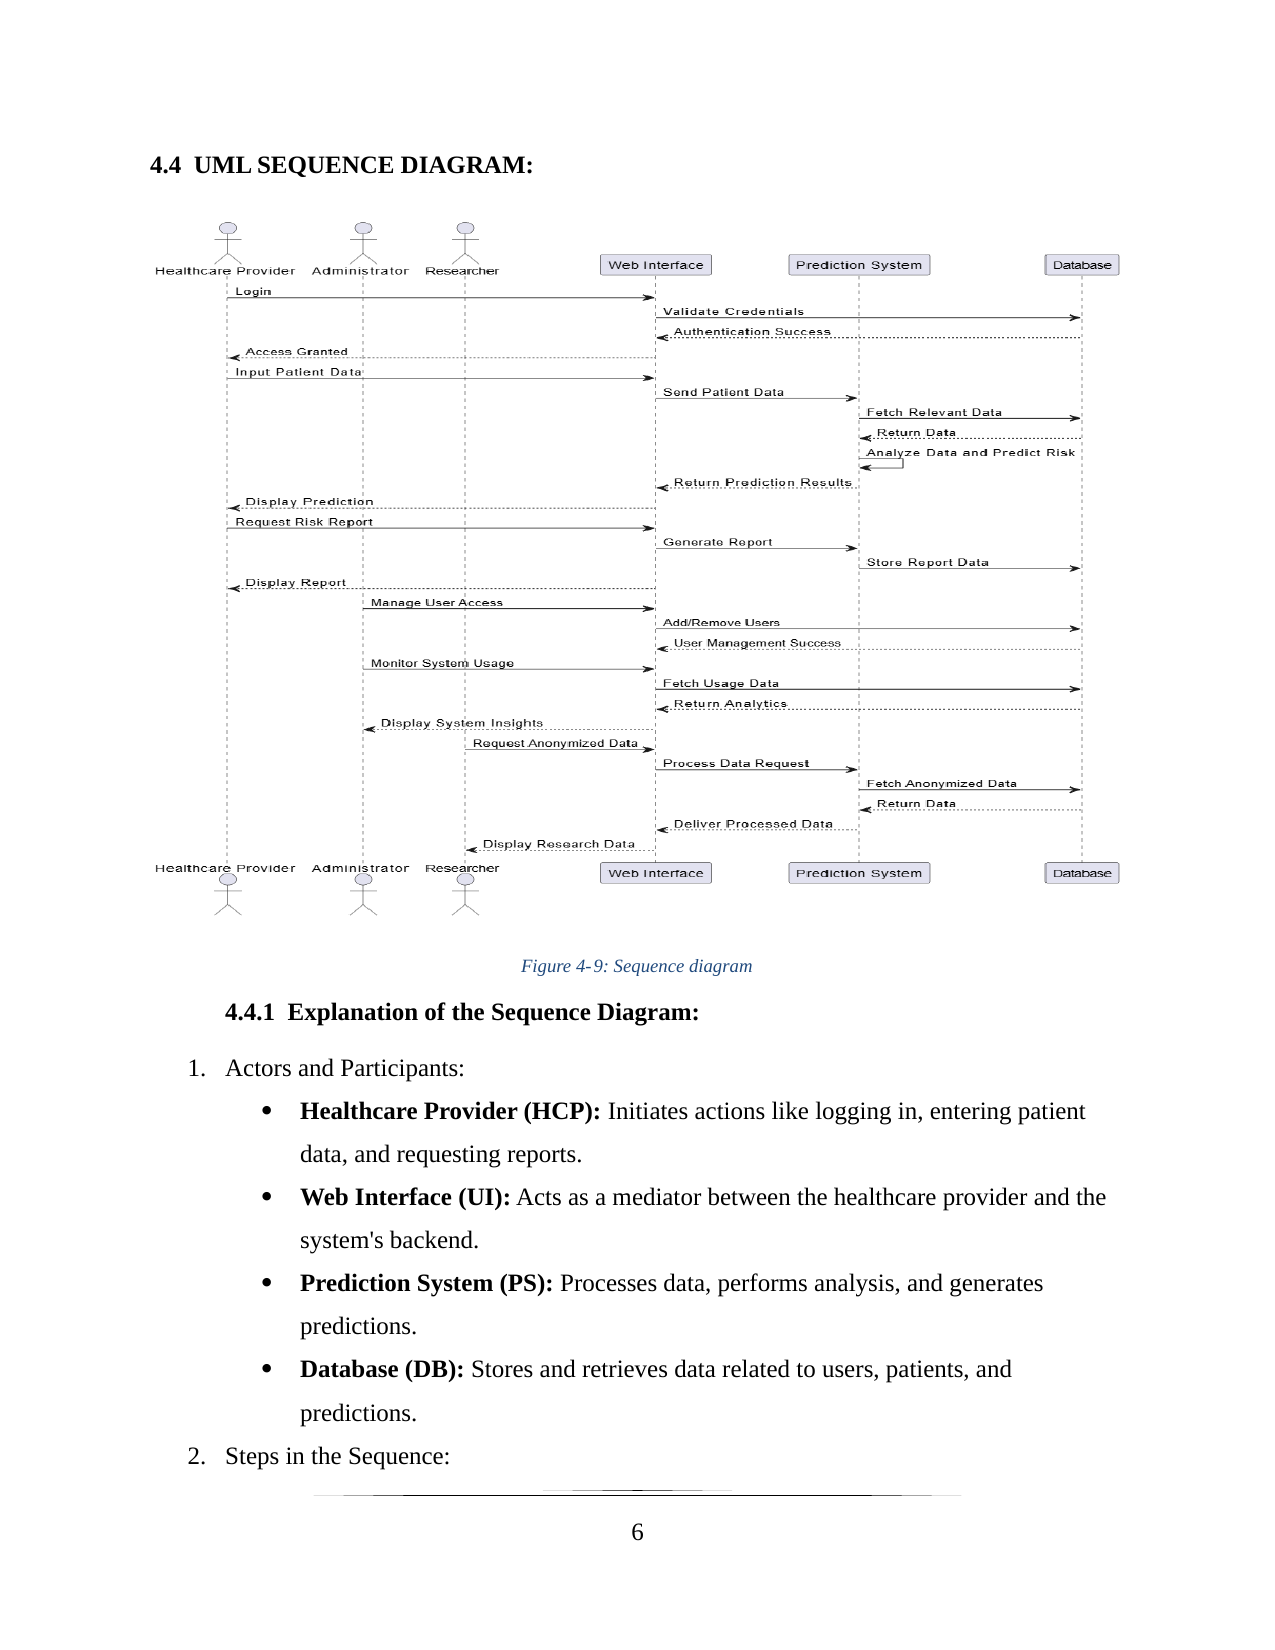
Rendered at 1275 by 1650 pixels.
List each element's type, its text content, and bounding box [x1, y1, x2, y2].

picture [150, 218, 1125, 920]
subtitle Explanation of the Sequence Diagram: [225, 997, 1125, 1026]
list Prediction System (PS): Processes data, performs analysis, and generates predictions. [262, 1268, 1125, 1340]
list Healthcare Provider (HCP): Initiates actions like logging in, entering patient data, and requesting reports. [262, 1096, 1125, 1168]
list Steps in the Sequence: [187, 1441, 1125, 1469]
list Actors and Participants: [187, 1053, 1125, 1081]
list Web Interface (UI): Acts as a mediator between the healthcare provider and the system's backend. [262, 1182, 1125, 1254]
list Database (DB): Stores and retrieves data related to users, patients, and predictions. [262, 1354, 1125, 1426]
subtitle UML Sequence Diagram: [150, 150, 1125, 179]
